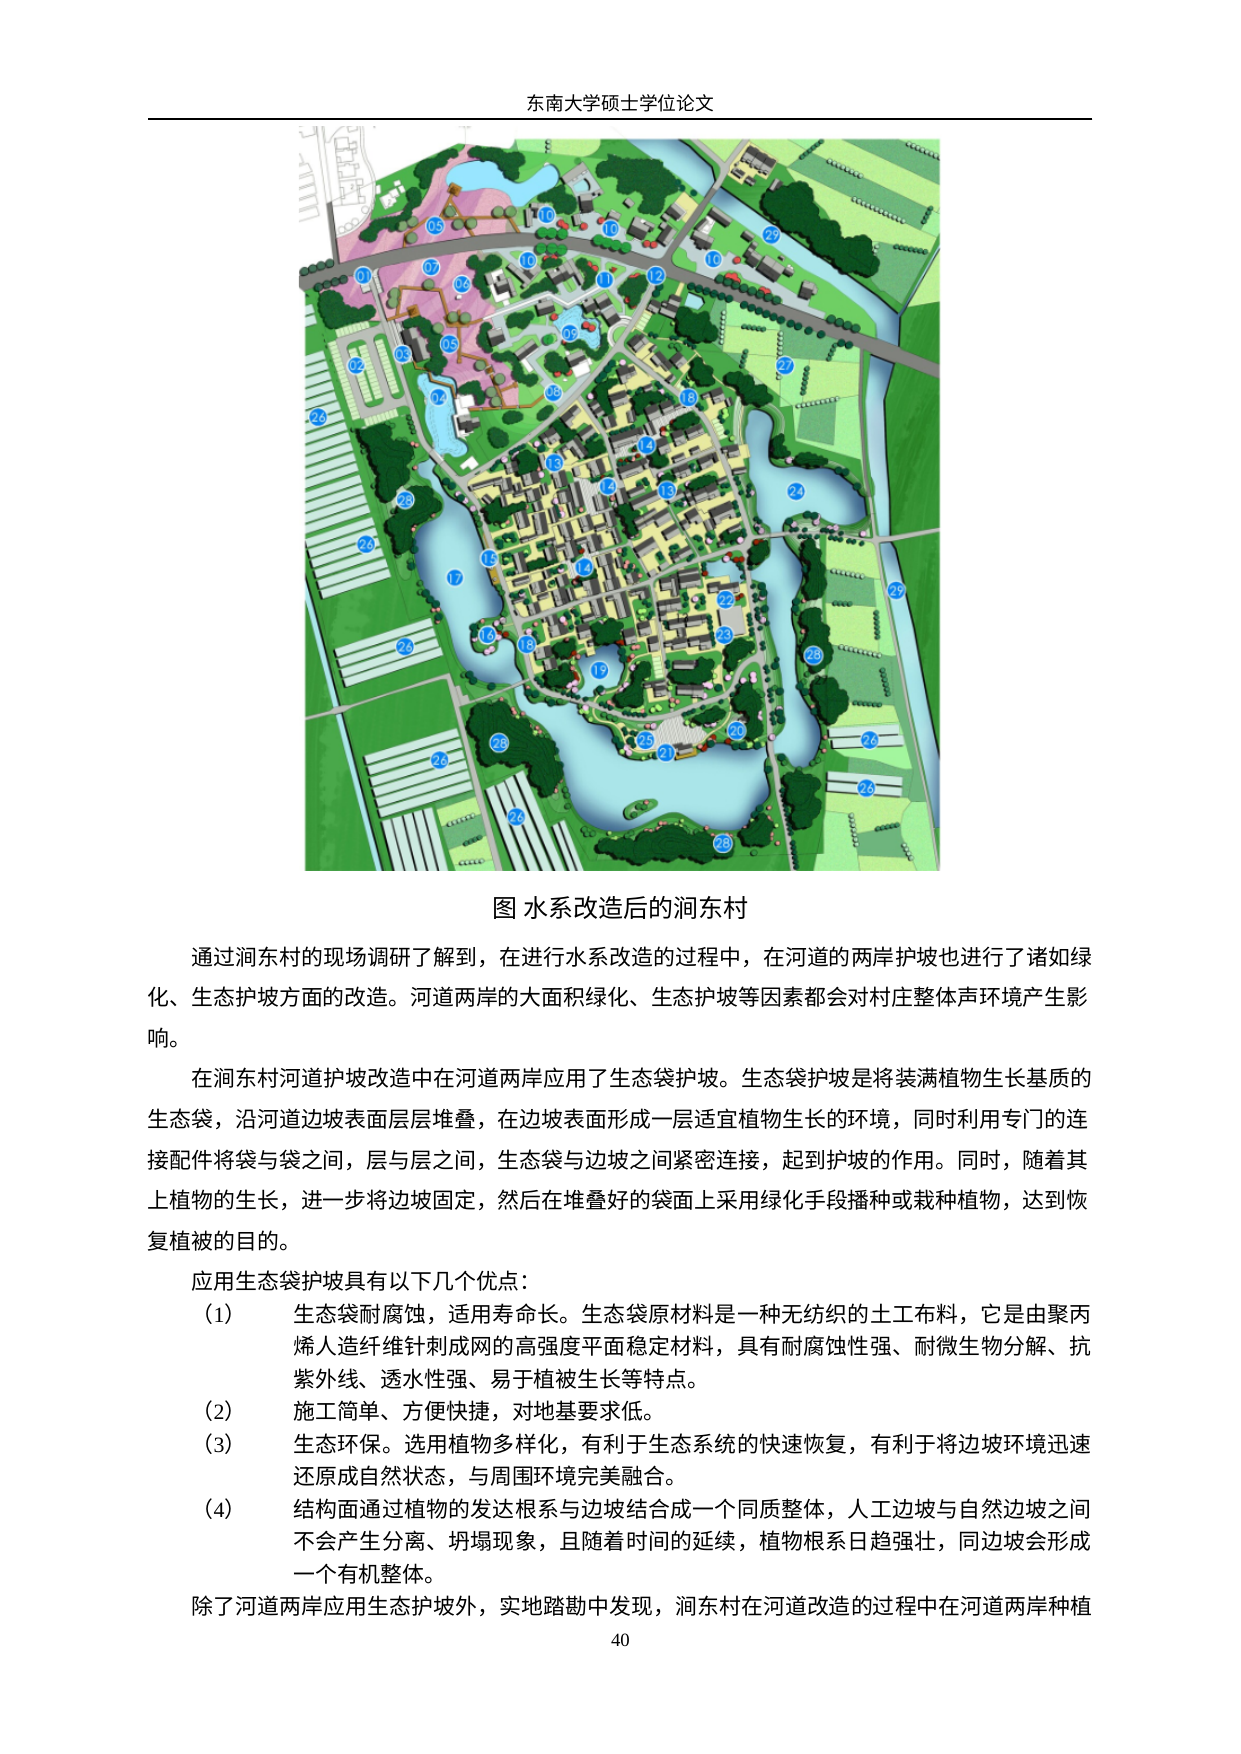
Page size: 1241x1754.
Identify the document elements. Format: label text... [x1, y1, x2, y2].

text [148, 1589, 1092, 1621]
text 应用生态袋护坡具有以下几个优点： [148, 1264, 1092, 1296]
text 图 水系改造后的涧东村 [148, 874, 1092, 939]
list 生态环保。选用植物多样化，有利于生态系统的快速恢复，有利于将边坡环境迅速还原成自然状态，与周围环境完美融合。 [191, 1426, 1092, 1491]
picture [298, 126, 942, 871]
text 在涧东村河道护坡改造中在河道两岸应用了生态袋护坡。生态袋护坡是将装满植物生长基质的生态袋，沿河道边坡表面层层堆叠，在边坡表面形成一层适宜植物生长的环境，同时利用专门的连接配件将袋与袋之间，层与层之间，生态袋与边坡之间紧密连接，起到护坡的作用。同时，随着其上植物的生长，进一步将边坡固定，然后在堆叠好的袋面上采用绿化手段播种或栽种植物，达到恢复植被的目的。 [148, 1061, 1092, 1256]
list 施工简单、方便快捷，对地基要求低。 [191, 1394, 1092, 1426]
list 生态袋耐腐蚀，适用寿命长。生态袋原材料是一种无纺织的土工布料，它是由聚丙烯人造纤维针刺成网的高强度平面稳定材料，具有耐腐蚀性强、耐微生物分解、抗紫外线、透水性强、易于植被生长等特点。 [191, 1296, 1092, 1394]
list 结构面通过植物的发达根系与边坡结合成一个同质整体，人工边坡与自然边坡之间不会产生分离、坍塌现象，且随着时间的延续，植物根系日趋强壮，同边坡会形成一个有机整体。 [191, 1491, 1092, 1589]
text 通过涧东村的现场调研了解到，在进行水系改造的过程中，在河道的两岸护坡也进行了诸如绿化、生态护坡方面的改造。河道两岸的大面积绿化、生态护坡等因素都会对村庄整体声环境产生影响。 [148, 939, 1092, 1053]
